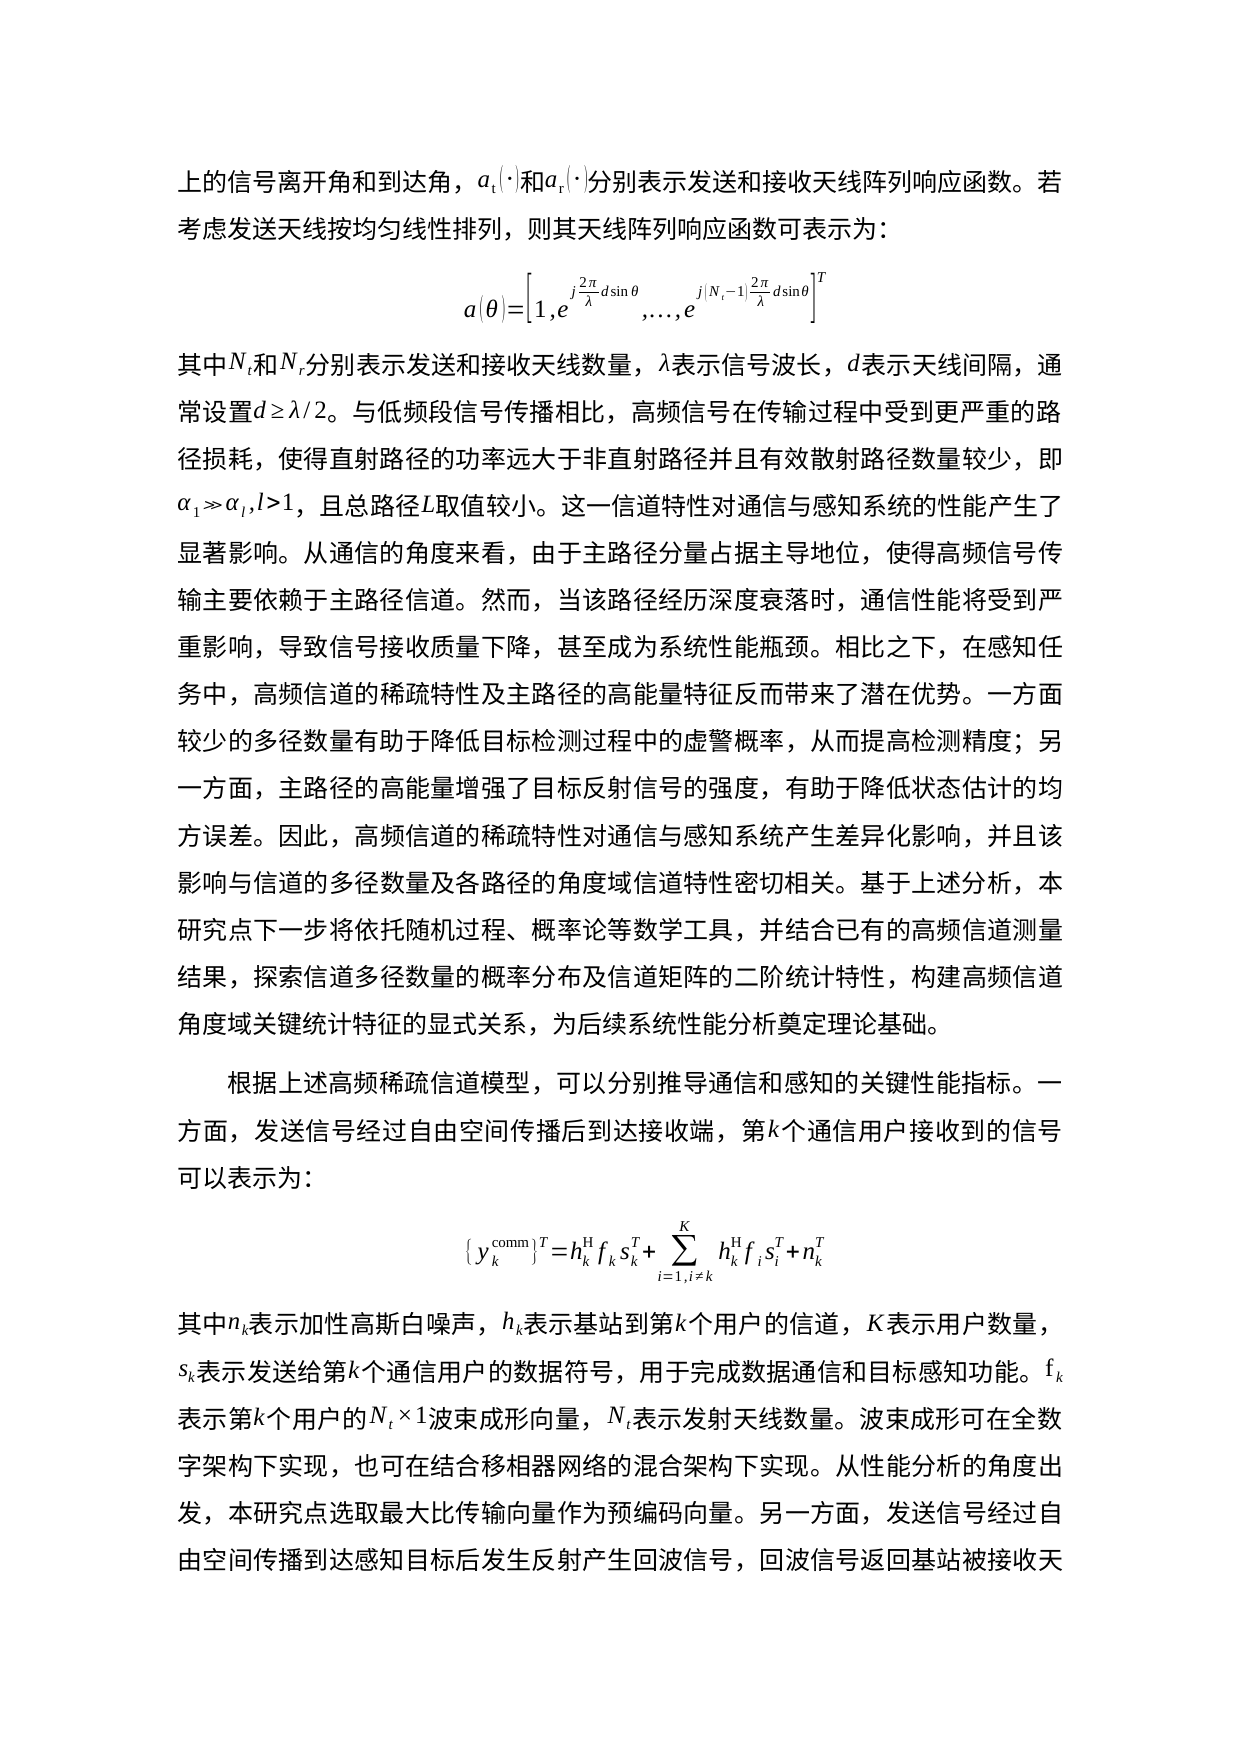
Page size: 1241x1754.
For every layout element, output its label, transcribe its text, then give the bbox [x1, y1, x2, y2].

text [177, 162, 1063, 245]
text 根据上述高频稀疏信道模型，可以分别推导通信和感知的关键性能指标。一方面，发送信号经过自由空间传播后到达接收端，第个通信用户接收到的信号可以表示为： [177, 1064, 1063, 1194]
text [177, 1305, 1063, 1577]
text 其中和分别表示发送和接收天线数量，表示信号波长，表示天线间隔，通常设置。与低频段信号传播相比，高频信号在传输过程中受到更严重的路径损耗，使得直射路径的功率远大于非直射路径并且有效散射路径数量较少，即，且总路径取值较小。这一信道特性对通信与感知系统的性能产生了显著影响。从通信的角度来看，由于主路径分量占据主导地位，使得高频信号传输主要依赖于主路径信道。然而，当该路径经历深度衰落时，通信性能将受到严重影响，导致信号接收质量下降，甚至成为系统性能瓶颈。相比之下，在感知任务中，高频信道的稀疏特性及主路径的高能量特征反而带来了潜在优势。一方面，较少的多径数量有助于降低目标检测过程中的虚警概率，从而提高检测精度；另一方面，主路径的高能量增强了目标反射信号的强度，有助于降低状态估计的均方误差。因此，高频信道的稀疏特性对通信与感知系统产生差异化影响，并且该影响与信道的多径数量及各路径的角度域信道特性密切相关。基于上述分析，本研究点下一步将依托随机过程、概率论等数学工具，并结合已有的高频信道测量结果，探索信道多径数量的概率分布及信道矩阵的二阶统计特性，构建高频信道角度域关键统计特征的显式关系，为后续系统性能分析奠定理论基础。 [177, 345, 1063, 1041]
